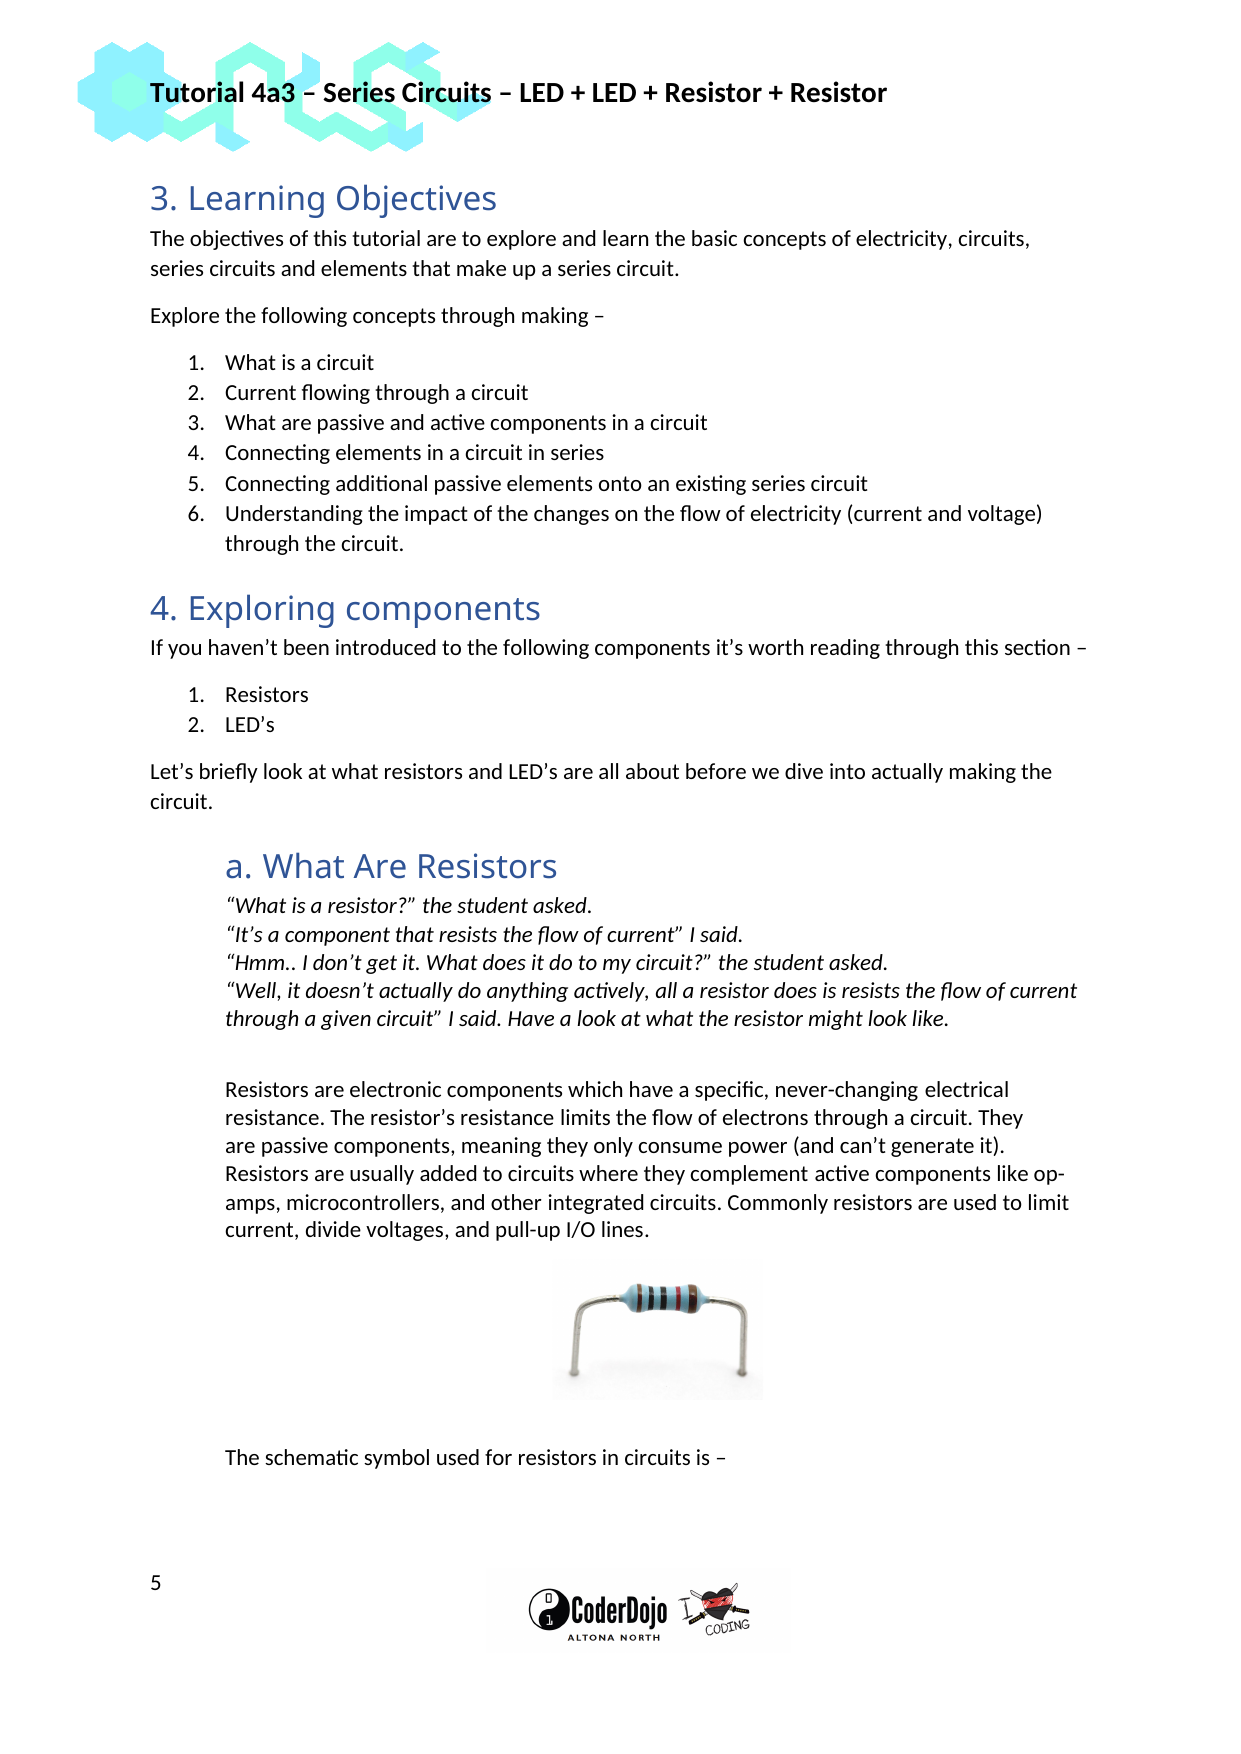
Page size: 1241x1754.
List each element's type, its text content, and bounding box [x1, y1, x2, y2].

text Let’s briefly look at what resistors and LED’s are all about before we dive into actually making the circuit. [150, 757, 1090, 816]
list Current flowing through a circuit [187, 378, 1090, 406]
list Understanding the impact of the changes on the flow of electricity (current and voltage) through the circuit. [187, 499, 1090, 557]
subtitle What Are Resistors [225, 843, 1090, 888]
text “What is a resistor?” the student asked. “It’s a component that resists the flow of current” I said. “Hmm.. I don’t get it. What does it do to my circuit?” the student asked. “Well, it doesn’t actually do anything actively, all a resistor does is resists the flow of current through a given circuit” I said. Have a look at what the resistor might look like. [225, 892, 1090, 1032]
text Explore the following concepts through making – [150, 301, 1090, 329]
picture [552, 1259, 764, 1400]
text The objectives of this tutorial are to explore and learn the basic concepts of electricity, circuits, series circuits and elements that make up a series circuit. [150, 224, 1090, 282]
subtitle Exploring components [150, 584, 1090, 630]
text The schematic symbol used for resistors in circuits is – [225, 1443, 1090, 1471]
list LED’s [187, 710, 1090, 738]
subtitle Learning Objectives [150, 175, 1090, 220]
list Resistors [187, 680, 1090, 708]
list Connecting elements in a circuit in series [187, 438, 1090, 467]
list Connecting additional passive elements onto an existing series circuit [187, 469, 1090, 497]
list What are passive and active components in a circuit [187, 408, 1090, 436]
picture [486, 1568, 792, 1653]
text If you haven’t been introduced to the following components it’s worth reading through this section – [150, 633, 1090, 661]
picture [77, 42, 492, 152]
text Resistors are electronic components which have a specific, never-changing electrical resistance. The resistor’s resistance limits the flow of electrons through a circuit. They are passive components, meaning they only consume power (and can’t generate it). Resistors are usually added to circuits where they complement active components like op-amps, microcontrollers, and other integrated circuits. Commonly resistors are used to limit current, divide voltages, and pull-up I/O lines. [225, 1076, 1090, 1244]
list What is a circuit [187, 348, 1090, 376]
